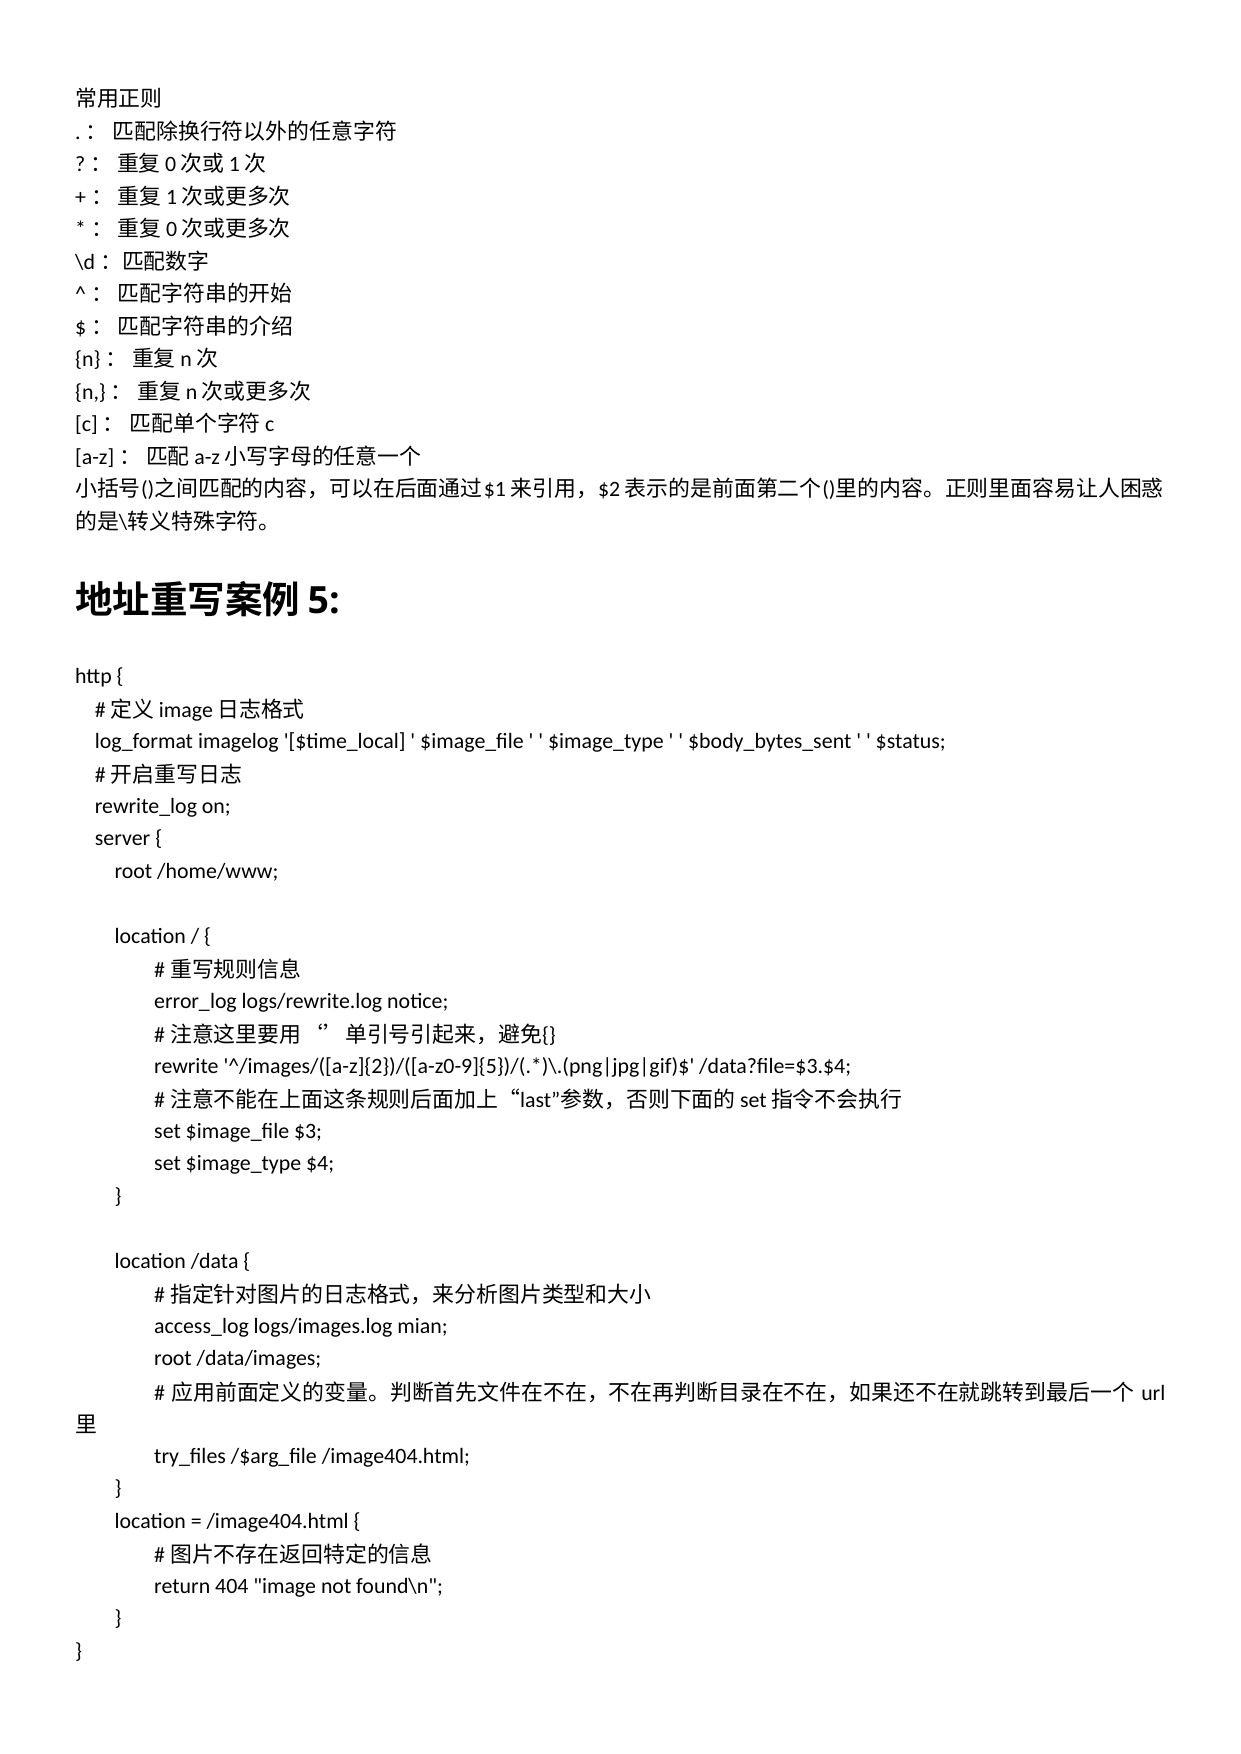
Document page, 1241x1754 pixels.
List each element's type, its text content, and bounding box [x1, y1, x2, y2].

text server { [75, 822, 1165, 854]
text ? ： 重复0次或1次 [75, 146, 1165, 178]
text } [75, 1472, 1165, 1504]
text error_log logs/rewrite.log notice; [75, 984, 1165, 1017]
text * ： 重复0次或更多次 [75, 211, 1165, 243]
text 常用正则 [75, 81, 1165, 113]
text + ： 重复1次或更多次 [75, 178, 1165, 211]
text {n,} ： 重复n次或更多次 [75, 373, 1165, 406]
text access_log logs/images.log mian; [75, 1309, 1165, 1342]
text {n} ： 重复n次 [75, 341, 1165, 373]
text log_format imagelog '[$time_local] ' $image_file ' ' $image_type ' ' $body_bytes_sent ' ' $status; [75, 724, 1165, 757]
text location = /image404.html { [75, 1504, 1165, 1537]
text ^ ： 匹配字符串的开始 [75, 276, 1165, 308]
text 小括号()之间匹配的内容，可以在后面通过$1来引用，$2表示的是前面第二个()里的内容。正则里面容易让人困惑的是\转义特殊字符。 [75, 471, 1165, 536]
subtitle 地址重写案例5: [75, 565, 1165, 630]
text # 开启重写日志 [75, 757, 1165, 789]
text # 指定针对图片的日志格式，来分析图片类型和大小 [75, 1277, 1165, 1309]
text location /data { [75, 1244, 1165, 1277]
text root /home/www; [75, 854, 1165, 887]
text [a-z] ： 匹配a-z小写字母的任意一个 [75, 438, 1165, 471]
text # 定义image日志格式 [75, 692, 1165, 724]
text } [75, 1634, 1165, 1667]
text } [75, 1602, 1165, 1634]
text set $image_type $4; [75, 1147, 1165, 1179]
text } [75, 1179, 1165, 1212]
text set $image_file $3; [75, 1114, 1165, 1147]
text [c] ： 匹配单个字符c [75, 406, 1165, 438]
text # 图片不存在返回特定的信息 [75, 1537, 1165, 1569]
text location / { [75, 919, 1165, 952]
text rewrite '^/images/([a-z]{2})/([a-z0-9]{5})/(.*)\.(png|jpg|gif)$' /data?file=$3.$4; [75, 1049, 1165, 1082]
text # 注意不能在上面这条规则后面加上“last”参数，否则下面的set指令不会执行 [75, 1082, 1165, 1114]
text # 注意这里要用‘’单引号引起来，避免{} [75, 1017, 1165, 1049]
text # 重写规则信息 [75, 952, 1165, 984]
text \d ：匹配数字 [75, 243, 1165, 276]
text http { [75, 659, 1165, 692]
text return 404 "image not found\n"; [75, 1569, 1165, 1602]
text rewrite_log on; [75, 789, 1165, 822]
text $ ： 匹配字符串的介绍 [75, 308, 1165, 341]
text try_files /$arg_file /image404.html; [75, 1439, 1165, 1472]
text root /data/images; [75, 1342, 1165, 1374]
text # 应用前面定义的变量。判断首先文件在不在，不在再判断目录在不在，如果还不在就跳转到最后一个url里 [75, 1374, 1165, 1439]
text . ： 匹配除换行符以外的任意字符 [75, 113, 1165, 146]
